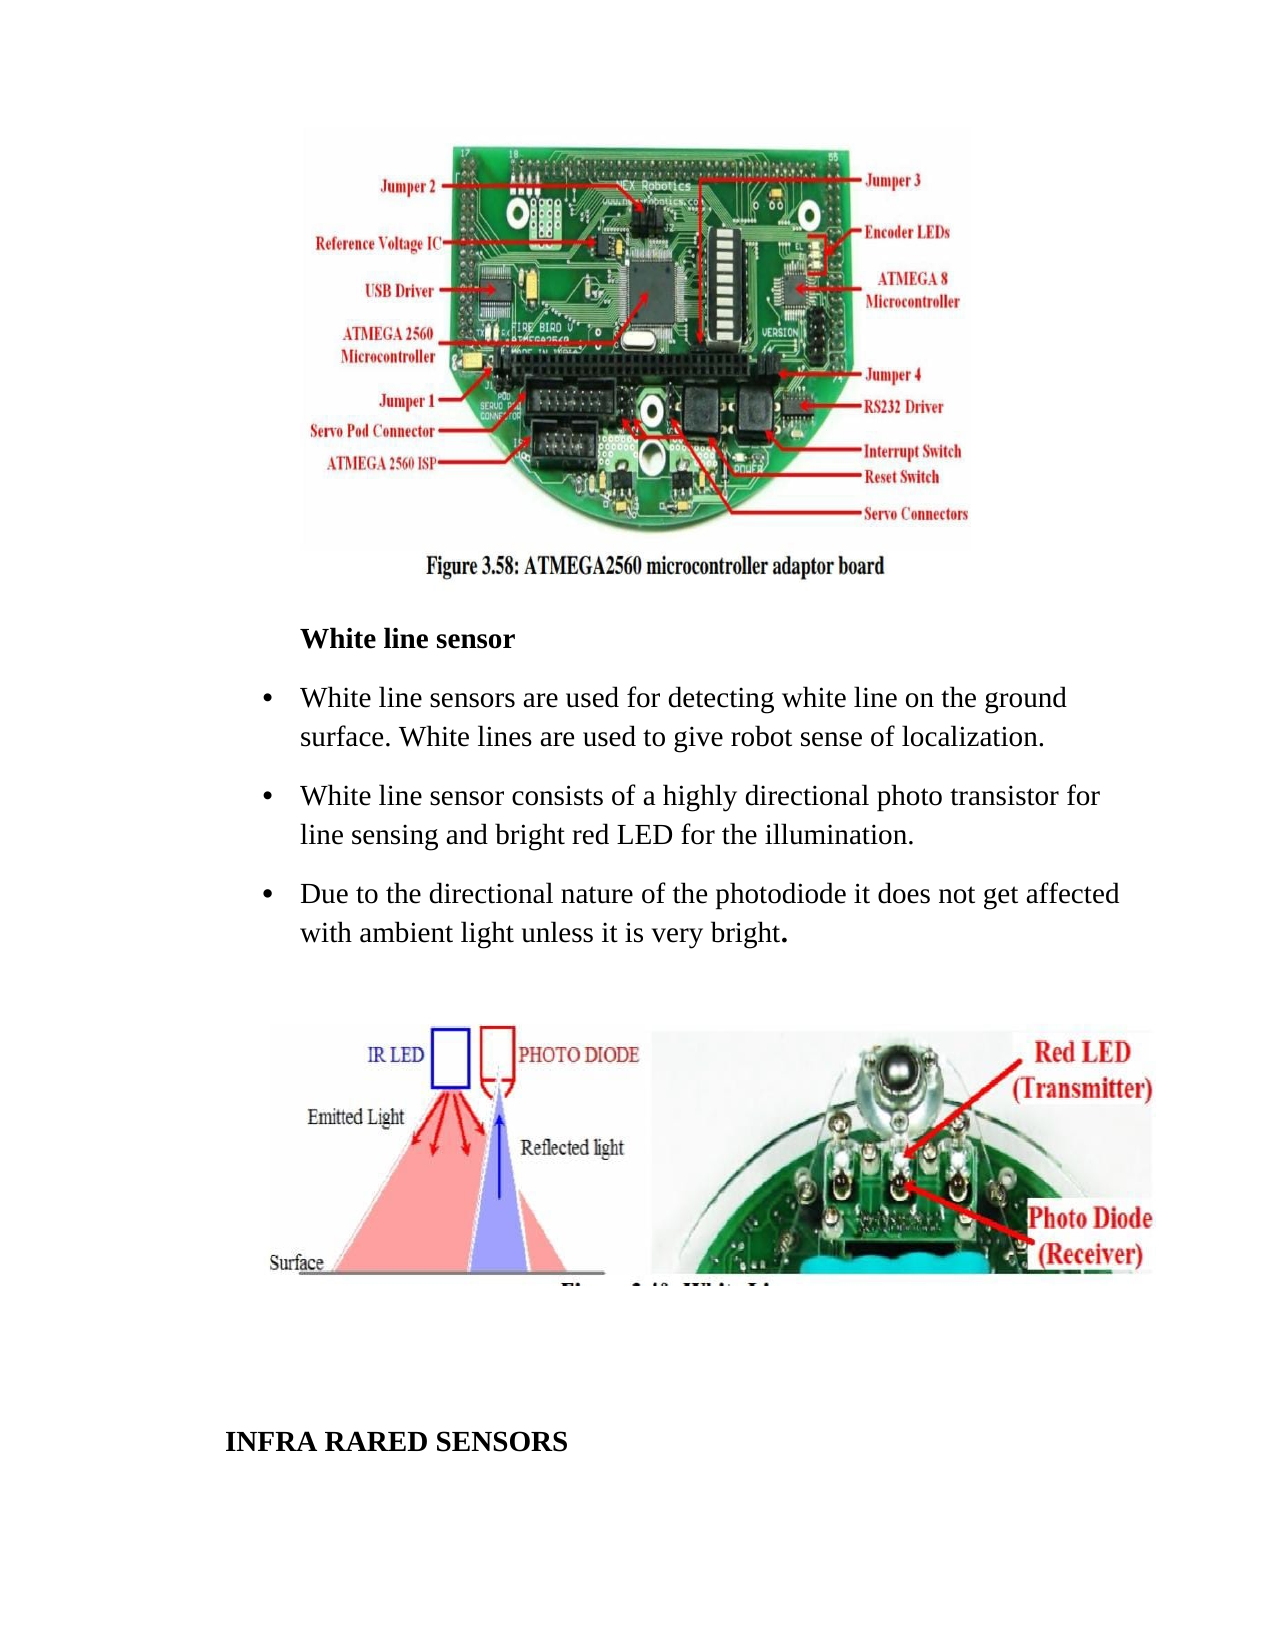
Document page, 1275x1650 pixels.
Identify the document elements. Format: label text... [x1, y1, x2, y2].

list Due to the directional nature of the photodiode it does not get affected with ambient light unless it is very bright. [262, 876, 1125, 948]
list White line sensor consists of a highly directional photo transistor for line sensing and bright red LED for the illumination. [262, 778, 1125, 850]
list White line sensors are used for detecting white line on the ground surface. White lines are used to give robot sense of localization. [262, 680, 1125, 752]
text White line sensor [300, 621, 1125, 654]
picture [262, 1006, 1163, 1286]
text INFRA RARED SENSORS [225, 1424, 1125, 1457]
picture [300, 127, 972, 596]
